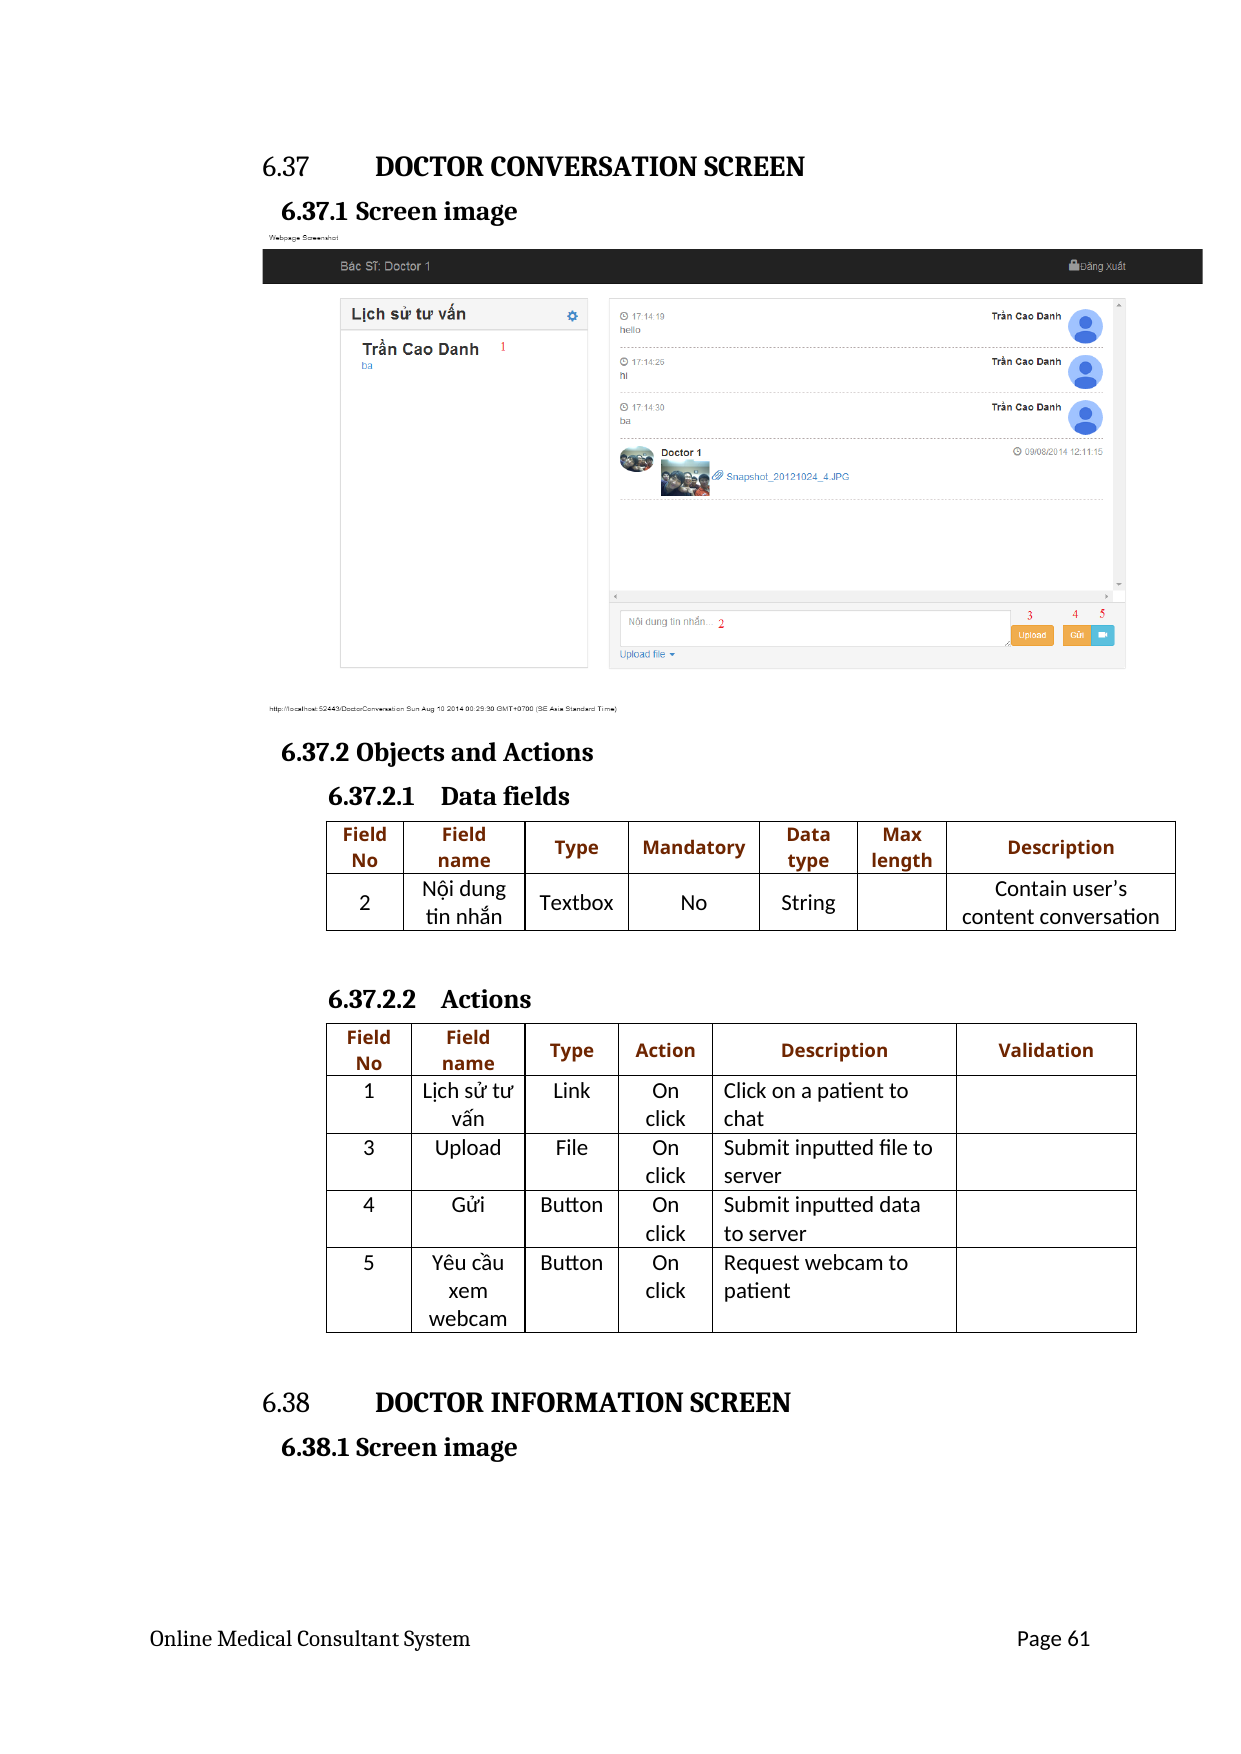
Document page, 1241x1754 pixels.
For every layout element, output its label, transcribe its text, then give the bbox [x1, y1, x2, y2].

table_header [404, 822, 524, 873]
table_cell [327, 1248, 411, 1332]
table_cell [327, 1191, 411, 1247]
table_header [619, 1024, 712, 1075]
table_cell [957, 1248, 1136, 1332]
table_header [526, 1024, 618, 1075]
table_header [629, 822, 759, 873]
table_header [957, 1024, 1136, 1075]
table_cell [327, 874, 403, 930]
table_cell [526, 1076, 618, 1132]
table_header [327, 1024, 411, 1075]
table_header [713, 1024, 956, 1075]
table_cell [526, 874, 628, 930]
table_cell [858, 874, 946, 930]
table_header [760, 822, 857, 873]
subtitle Objects and Actions [281, 737, 1090, 769]
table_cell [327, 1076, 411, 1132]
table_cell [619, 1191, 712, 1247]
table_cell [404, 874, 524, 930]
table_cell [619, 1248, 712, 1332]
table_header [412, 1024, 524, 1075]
picture [262, 235, 1203, 713]
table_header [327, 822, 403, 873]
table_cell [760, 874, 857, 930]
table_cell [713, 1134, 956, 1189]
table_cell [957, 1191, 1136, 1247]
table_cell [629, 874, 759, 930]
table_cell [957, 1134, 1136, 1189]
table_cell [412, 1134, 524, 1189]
subtitle Data fields [328, 781, 1090, 812]
subtitle DOCTOR INFORMATION SCREEN [262, 1386, 1090, 1419]
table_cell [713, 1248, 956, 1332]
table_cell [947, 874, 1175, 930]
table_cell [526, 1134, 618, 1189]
subtitle Screen image [281, 1432, 1090, 1463]
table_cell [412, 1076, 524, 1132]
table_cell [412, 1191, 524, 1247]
subtitle DOCTOR CONVERSATION SCREEN [262, 150, 1090, 183]
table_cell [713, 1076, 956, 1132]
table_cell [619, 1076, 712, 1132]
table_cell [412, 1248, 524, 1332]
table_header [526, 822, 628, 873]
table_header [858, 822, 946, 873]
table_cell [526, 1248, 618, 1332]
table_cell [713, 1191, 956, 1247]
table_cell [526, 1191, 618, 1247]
subtitle Actions [328, 984, 1090, 1015]
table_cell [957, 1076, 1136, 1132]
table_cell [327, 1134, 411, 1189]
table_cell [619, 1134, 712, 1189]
subtitle Screen image [281, 196, 1090, 227]
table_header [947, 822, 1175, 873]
